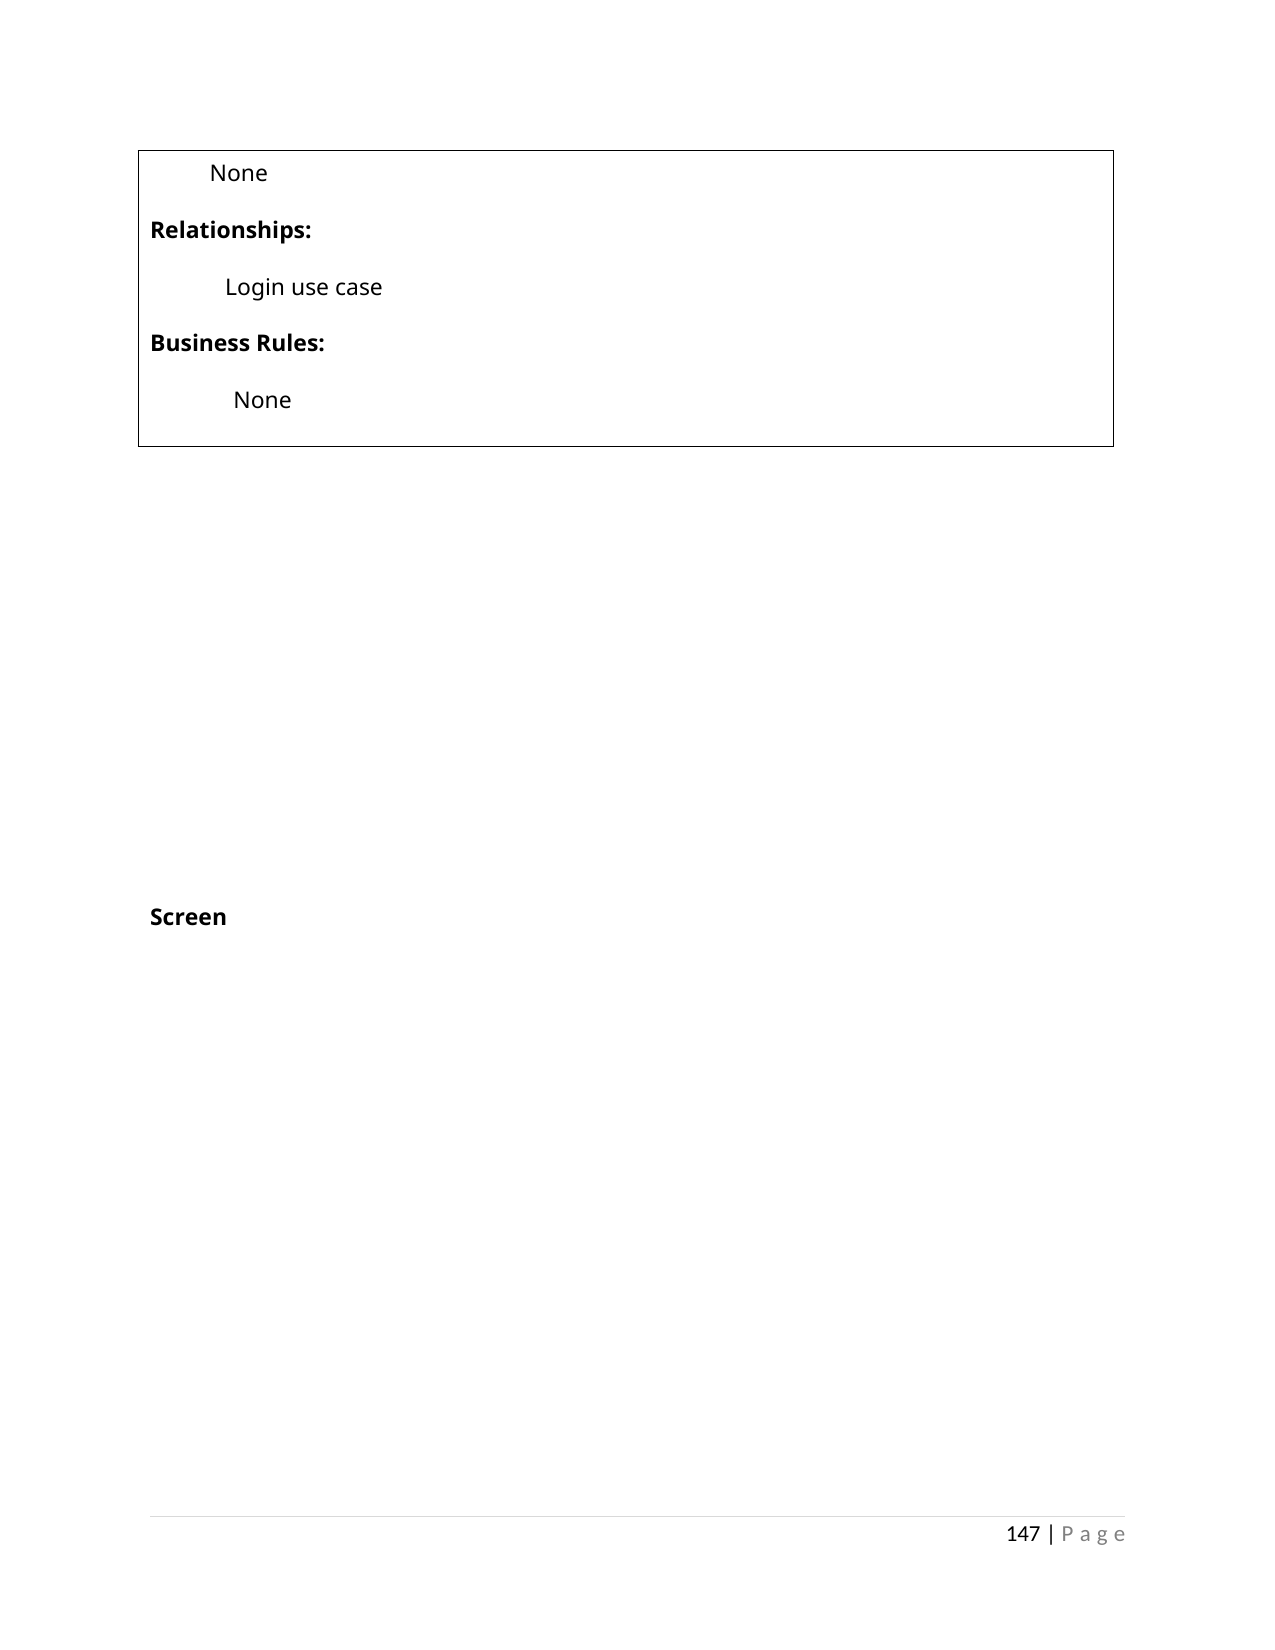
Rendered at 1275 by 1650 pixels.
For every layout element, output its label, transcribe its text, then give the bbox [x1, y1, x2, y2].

text Screen [150, 901, 1125, 933]
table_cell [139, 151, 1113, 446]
